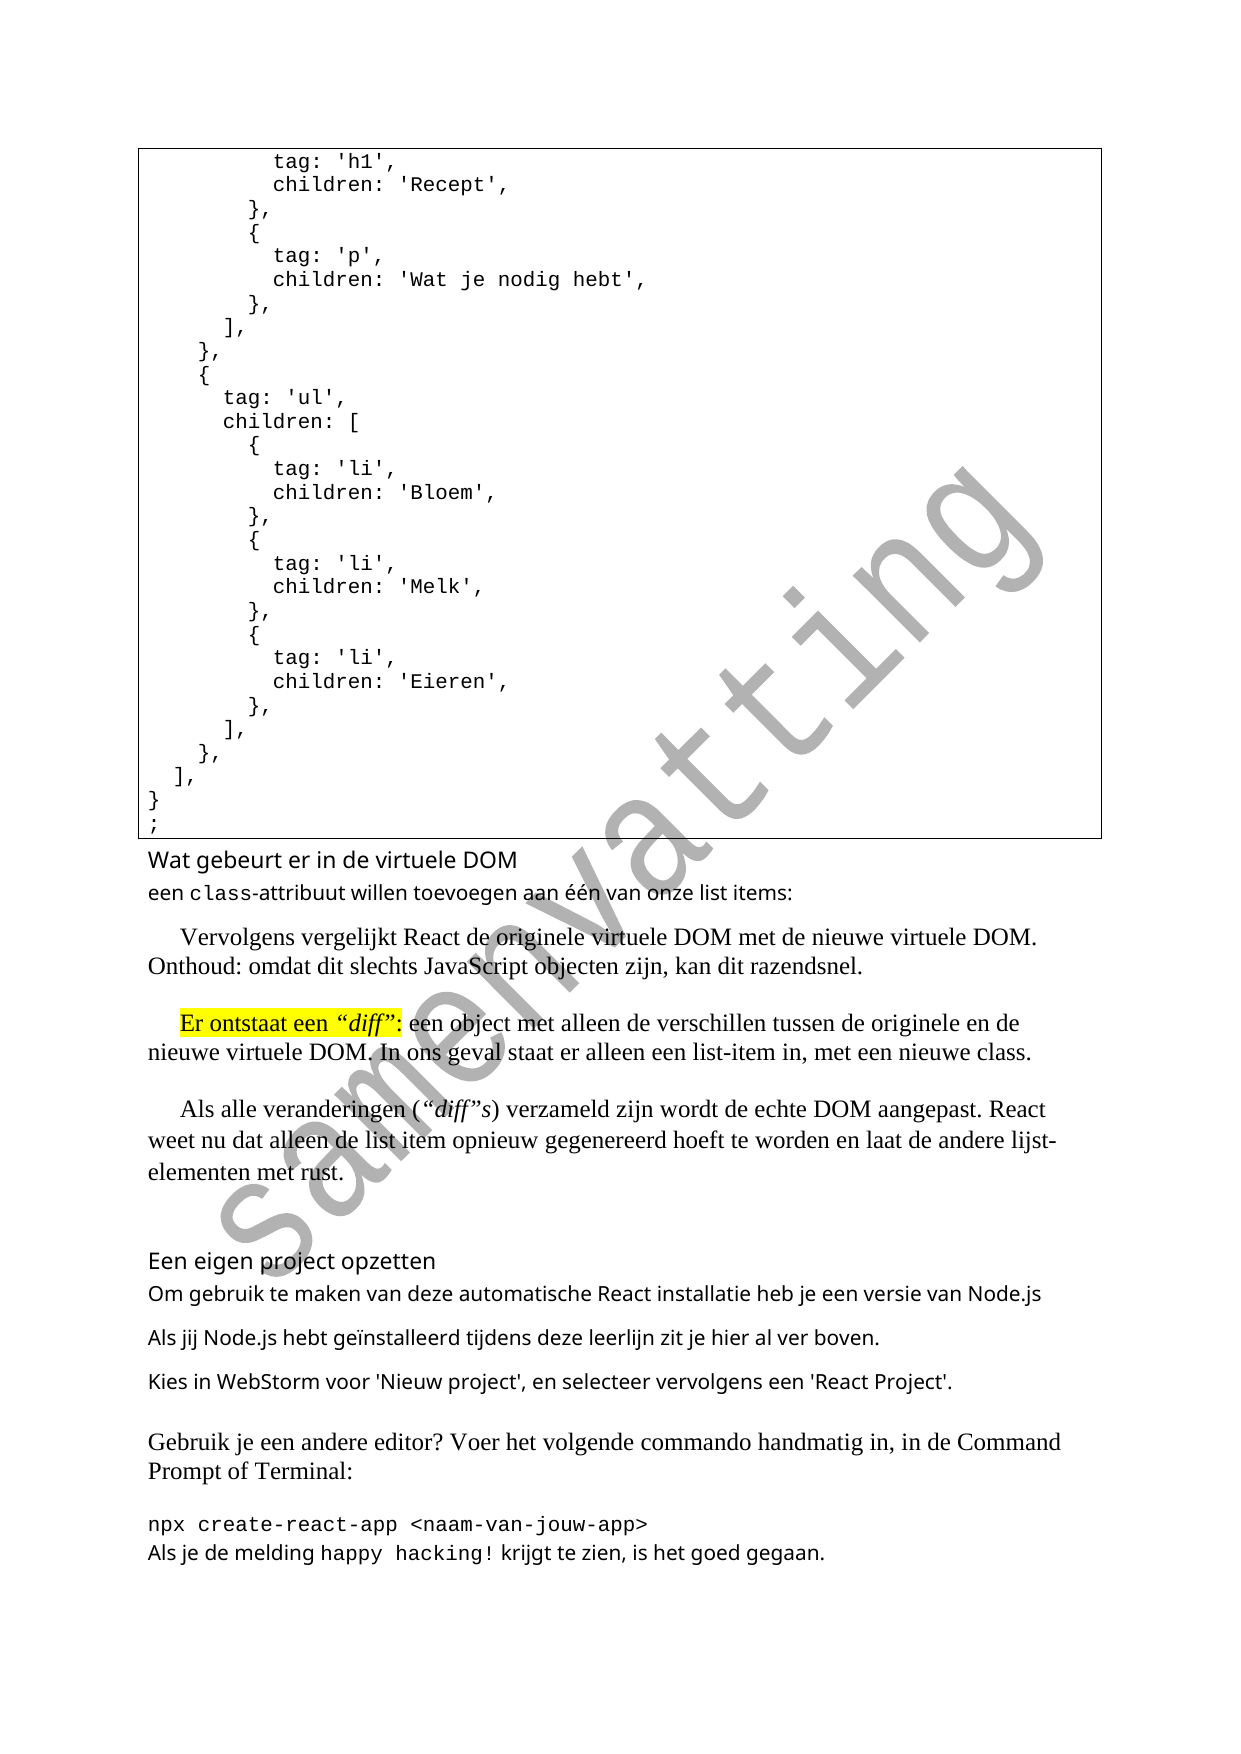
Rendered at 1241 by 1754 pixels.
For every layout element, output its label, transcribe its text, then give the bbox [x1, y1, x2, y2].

subtitle Wat gebeurt er in de virtuele DOM [148, 844, 1093, 875]
text tag: 'li', [148, 458, 1093, 482]
text children: 'Melk', [148, 576, 1093, 600]
text Als je de melding happy hacking! krijgt te zien, is het goed gegaan. [148, 1538, 1093, 1566]
text tag: 'p', [148, 245, 1093, 269]
text  Er ontstaat een “diff”: een object met alleen de verschillen tussen de originele en de nieuwe virtuele DOM. In ons geval staat er alleen een list-item in, met een nieuwe class. [148, 1008, 1093, 1094]
text  Als alle veranderingen (“diff”s) verzameld zijn wordt de echte DOM aangepast. React weet nu dat alleen de list item opnieuw gegenereerd hoeft te worden en laat de andere lijst-elementen met rust. [148, 1094, 1093, 1186]
text }, [148, 694, 1093, 718]
text ; [139, 810, 1101, 838]
text tag: 'ul', [148, 387, 1093, 411]
text  Vervolgens vergelijkt React de originele virtuele DOM met de nieuwe virtuele DOM. Onthoud: omdat dit slechts JavaScript objecten zijn, kan dit razendsnel. [148, 922, 1093, 1008]
text Gebruik je een andere editor? Voer het volgende commando handmatig in, in de Command Prompt of Terminal: [148, 1427, 1093, 1485]
text children: 'Eieren', [148, 671, 1093, 694]
text Kies in WebStorm voor 'Nieuw project', en selecteer vervolgens een 'React Project'. [148, 1367, 1093, 1395]
text }, [148, 600, 1093, 624]
text }, [148, 505, 1093, 529]
text }, [148, 340, 1093, 363]
text }, [148, 293, 1093, 316]
text een class-attribuut willen toevoegen aan één van onze list items: [148, 878, 1093, 907]
text Om gebruik te maken van deze automatische React installatie heb je een versie van Node.js [148, 1279, 1093, 1308]
text { [148, 434, 1093, 458]
text ], [148, 316, 1093, 340]
text npx create-react-app <naam-van-jouw-app> [148, 1514, 1093, 1538]
text tag: 'li', [148, 647, 1093, 671]
text { [148, 222, 1093, 245]
text ], [148, 766, 1093, 789]
text Als jij Node.js hebt geïnstalleerd tijdens deze leerlijn zit je hier al ver boven. [148, 1323, 1093, 1352]
text children: 'Wat je nodig hebt', [148, 269, 1093, 293]
text } [148, 789, 1093, 810]
text ], [148, 718, 1093, 742]
text { [148, 363, 1093, 387]
text children: 'Recept', [148, 174, 1093, 198]
text tag: 'h1', [139, 149, 1101, 174]
text children: 'Bloem', [148, 482, 1093, 505]
subtitle Een eigen project opzetten [148, 1245, 1093, 1276]
text tag: 'li', [148, 553, 1093, 576]
text { [148, 624, 1093, 647]
text }, [148, 198, 1093, 222]
text }, [148, 742, 1093, 766]
text children: [ [148, 411, 1093, 434]
text { [148, 529, 1093, 553]
